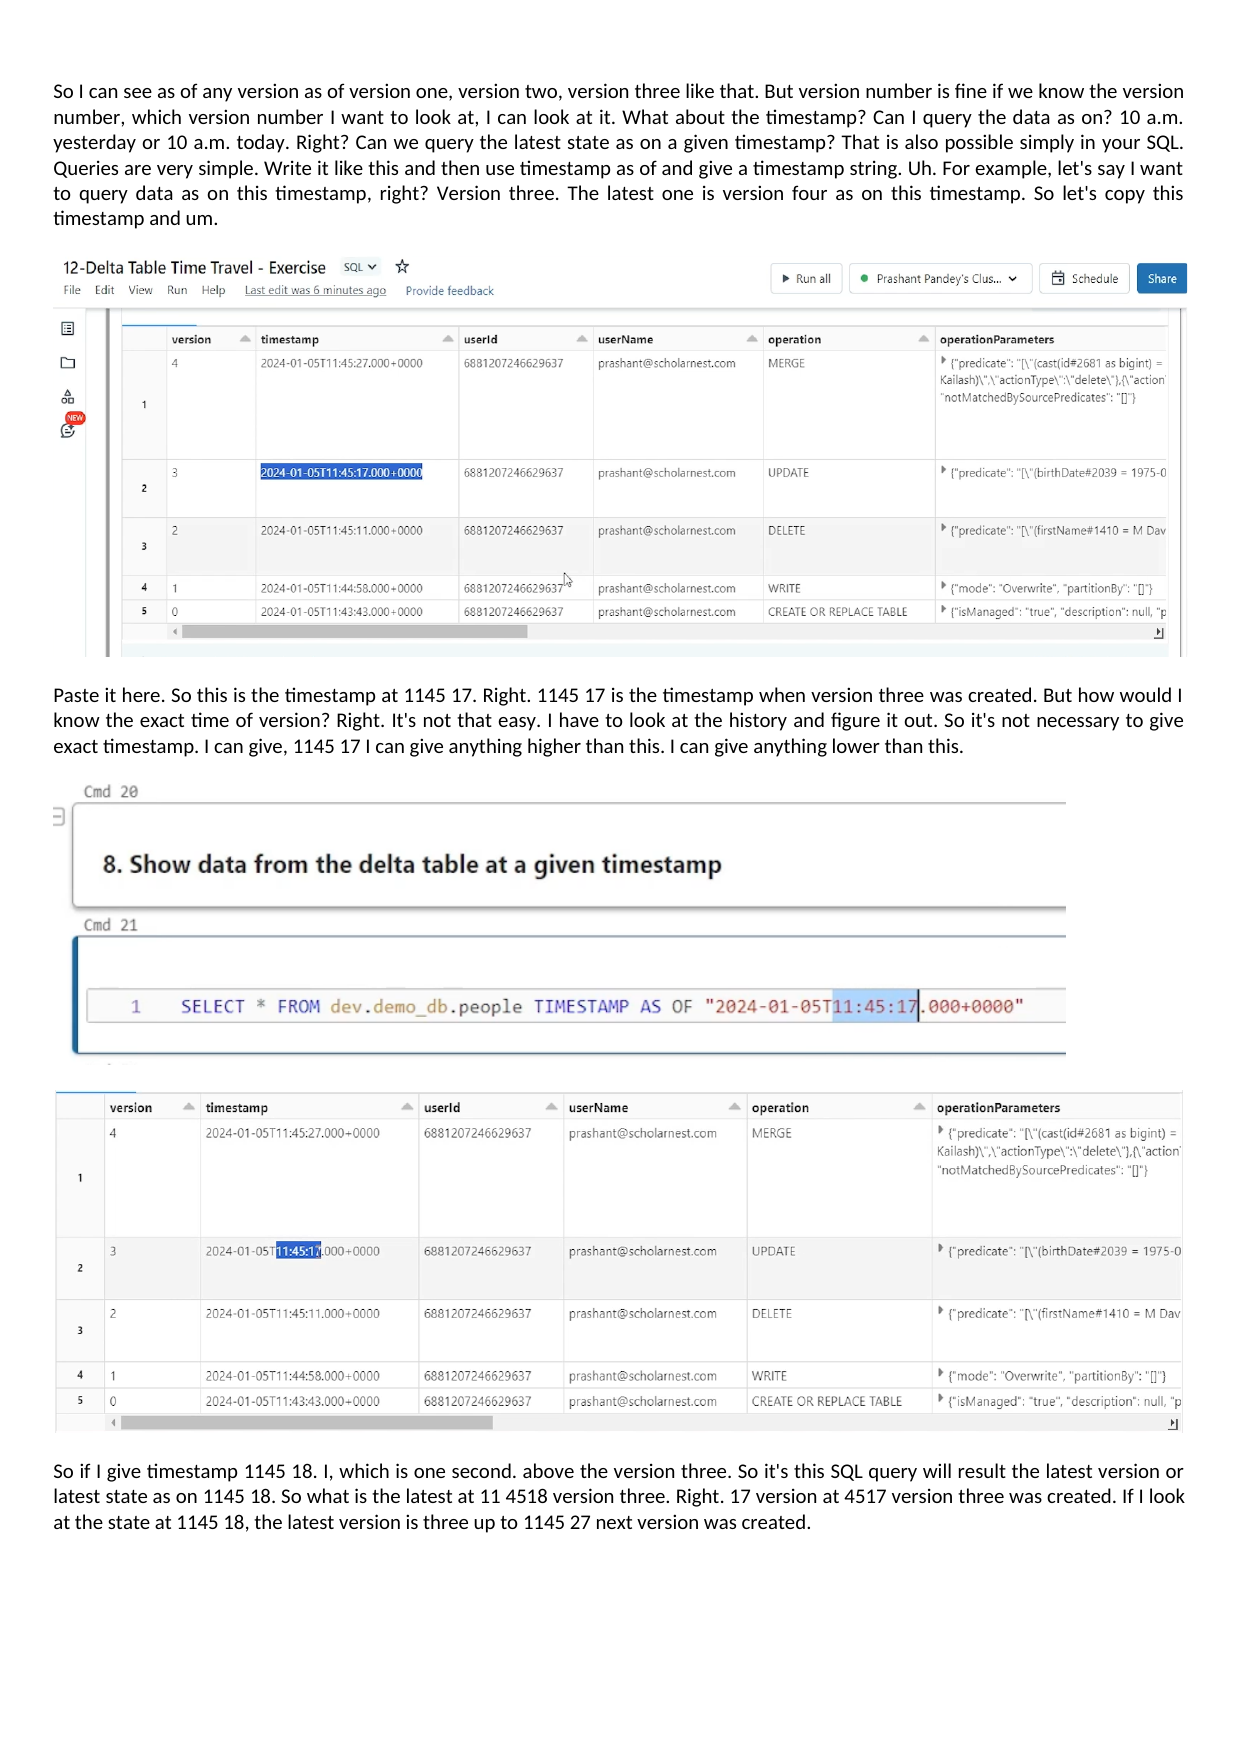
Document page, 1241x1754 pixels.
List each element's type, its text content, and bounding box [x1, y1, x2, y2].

picture [53, 256, 1188, 657]
picture [53, 783, 1066, 1065]
text So I can see as of any version as of version one, version two, version three like that. But version number is fine if we know the version number, which version number I want to look at, I can look at it. What about the timestamp? Can I query the data as on? 10 a.m. yesterday or 10 a.m. today. Right? Can we query the latest state as on a given timestamp? That is also possible simply in your SQL. Queries are very simple. Write it like this and then use timestamp as of and give a timestamp string. Uh. For example, let's say I want to query data as on this timestamp, right? Version three. The latest one is version four as on this timestamp. So let's copy this timestamp and um. [53, 78, 1187, 231]
text So if I give timestamp 1145 18. I, which is one second. above the version three. So it's this SQL query will result the latest version or latest state as on 1145 18. So what is the latest at 11 4518 version three. Right. 17 version at 4517 version three was created. If I look at the state at 1145 18, the latest version is three up to 1145 27 next version was created. [53, 1458, 1187, 1534]
text Paste it here. So this is the timestamp at 1145 17. Right. 1145 17 is the timestamp when version three was created. But how would I know the exact time of version? Right. It's not that easy. I have to look at the history and figure it out. So it's not necessary to give exact timestamp. I can give, 1145 17 I can give anything higher than this. I can give anything lower than this. [53, 682, 1187, 758]
picture [53, 1090, 1188, 1433]
